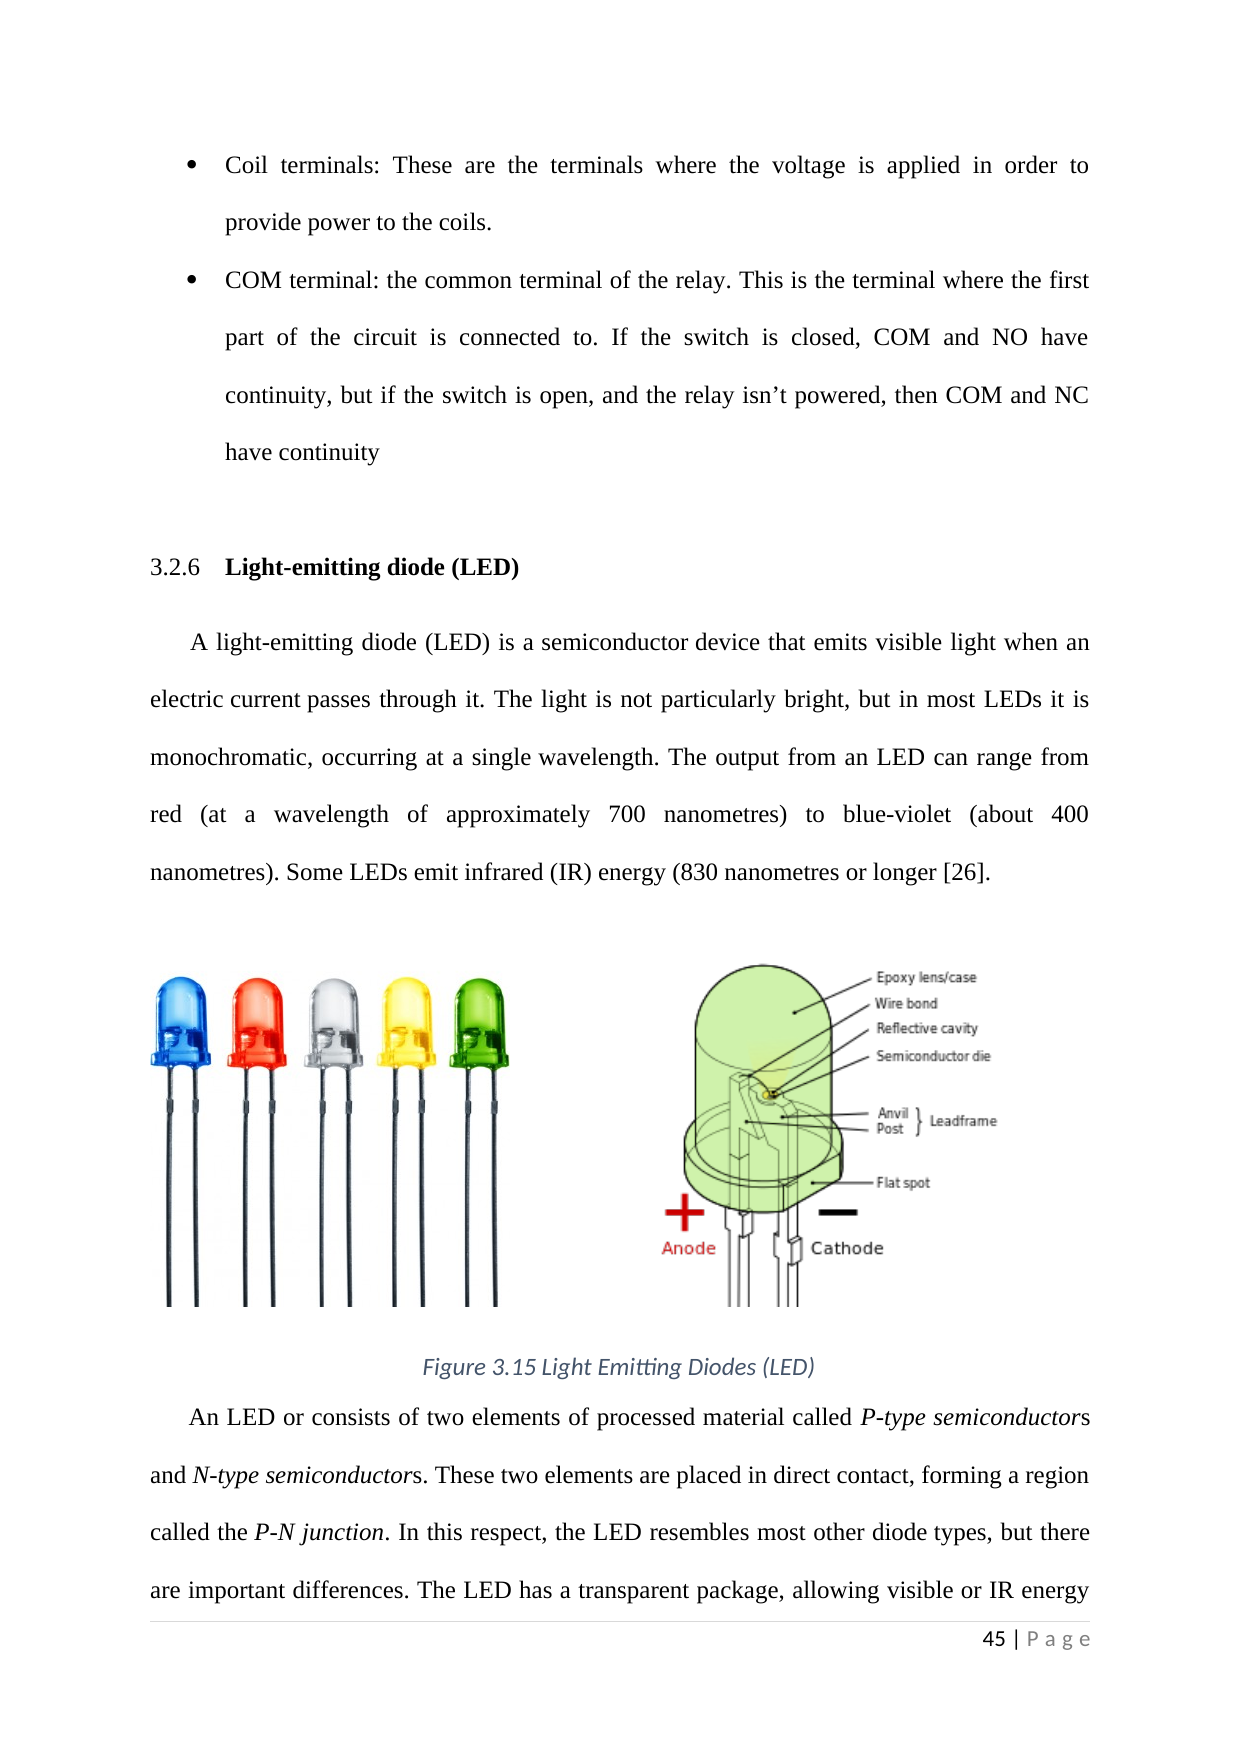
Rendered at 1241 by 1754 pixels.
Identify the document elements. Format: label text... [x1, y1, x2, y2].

list Light-emitting diode (LED) [150, 552, 1090, 581]
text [150, 1402, 1090, 1604]
text A light-emitting diode (LED) is a semiconductor device that emits visible light when an electric current passes through it. The light is not particularly bright, but in most LEDs it is monochromatic, occurring at a single wavelength. The output from an LED can range from red (at a wavelength of approximately 700 nanometres) to blue-violet (about 400 nanometres). Some LEDs emit infrared (IR) energy (830 nanometres or longer. [150, 627, 1090, 885]
list COM terminal: the common terminal of the relay. This is the terminal where the first part of the circuit is connected to. If the switch is closed, COM and NO have continuity, but if the switch is open, and the relay isn’t powered, then COM and NC have continuity [187, 265, 1090, 466]
picture [660, 930, 1004, 1307]
picture [150, 970, 510, 1307]
list Coil terminals: These are the terminals where the voltage is applied in order to provide power to the coils. [187, 150, 1090, 236]
